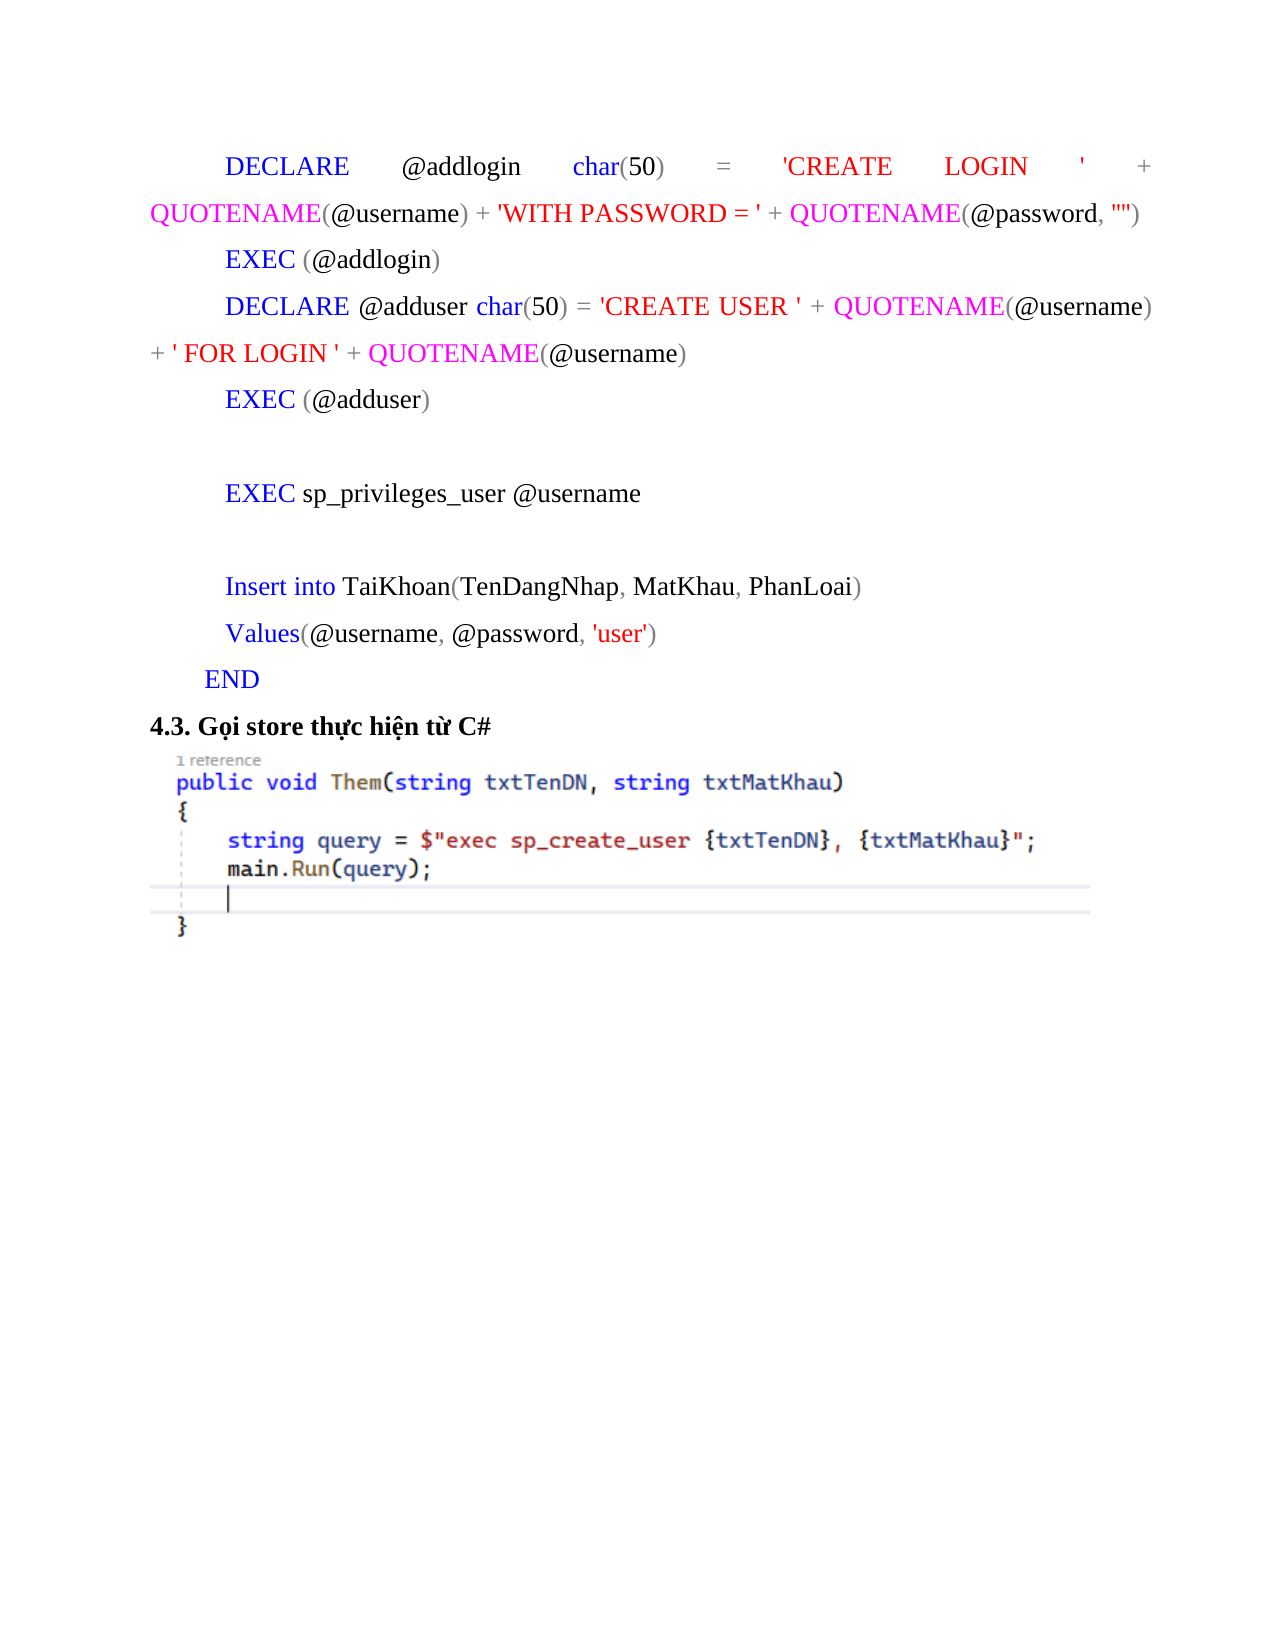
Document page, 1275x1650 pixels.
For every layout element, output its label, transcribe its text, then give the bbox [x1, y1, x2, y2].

text Insert into TaiKhoan(TenDangNhap, MatKhau, PhanLoai) [150, 570, 1152, 601]
text EXEC (@addlogin) [150, 243, 1152, 274]
text END [150, 663, 1152, 694]
text DECLARE @addlogin char(50) = 'CREATE LOGIN ' + QUOTENAME(@username) + 'WITH PASSWORD = ' + QUOTENAME(@password, '''') [150, 150, 1152, 228]
text EXEC sp_privileges_user @username [150, 477, 1152, 508]
text Values(@username, @password, 'user') [150, 617, 1152, 648]
text 4.3. Gọi store thực hiện từ C# [150, 710, 1152, 741]
text EXEC (@adduser) [150, 383, 1152, 414]
picture [150, 756, 1091, 947]
text DECLARE @adduser char(50) = 'CREATE USER ' + QUOTENAME(@username) + ' FOR LOGIN ' + QUOTENAME(@username) [150, 290, 1152, 368]
